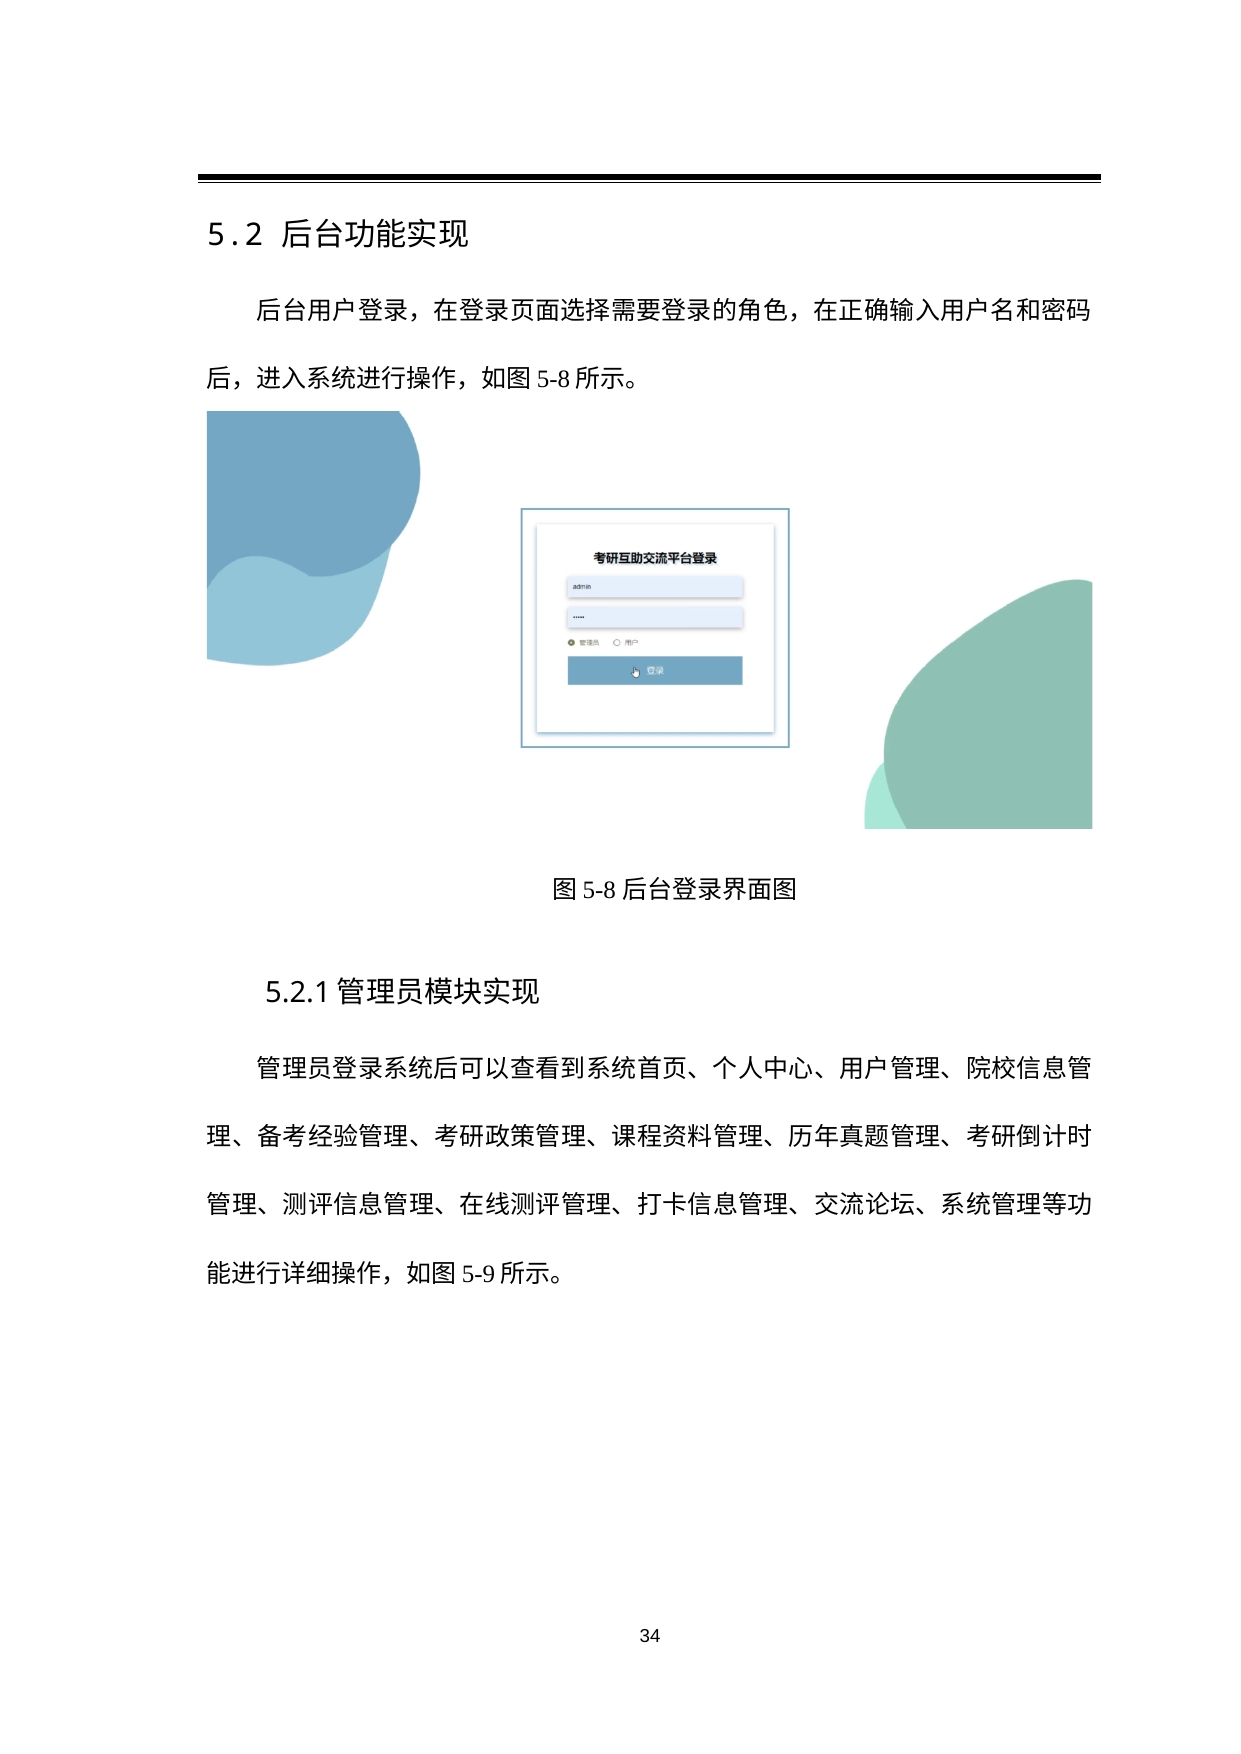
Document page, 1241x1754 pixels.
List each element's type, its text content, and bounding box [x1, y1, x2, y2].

picture [206, 411, 1093, 829]
text 5.2 后台功能实现 [207, 198, 1093, 266]
subtitle 5.2.1管理员模块实现 [207, 956, 1093, 1024]
text 图5-8 后台登录界面图 [207, 854, 1093, 922]
text 管理员登录系统后可以查看到系统首页、个人中心、用户管理、院校信息管理、备考经验管理、考研政策管理、课程资料管理、历年真题管理、考研倒计时管理、测评信息管理、在线测评管理、打卡信息管理、交流论坛、系统管理等功能进行详细操作，如图5-9所示。 [207, 1033, 1093, 1305]
text 后台用户登录，在登录页面选择需要登录的角色，在正确输入用户名和密码后，进入系统进行操作，如图5-8所示。 [207, 275, 1093, 411]
